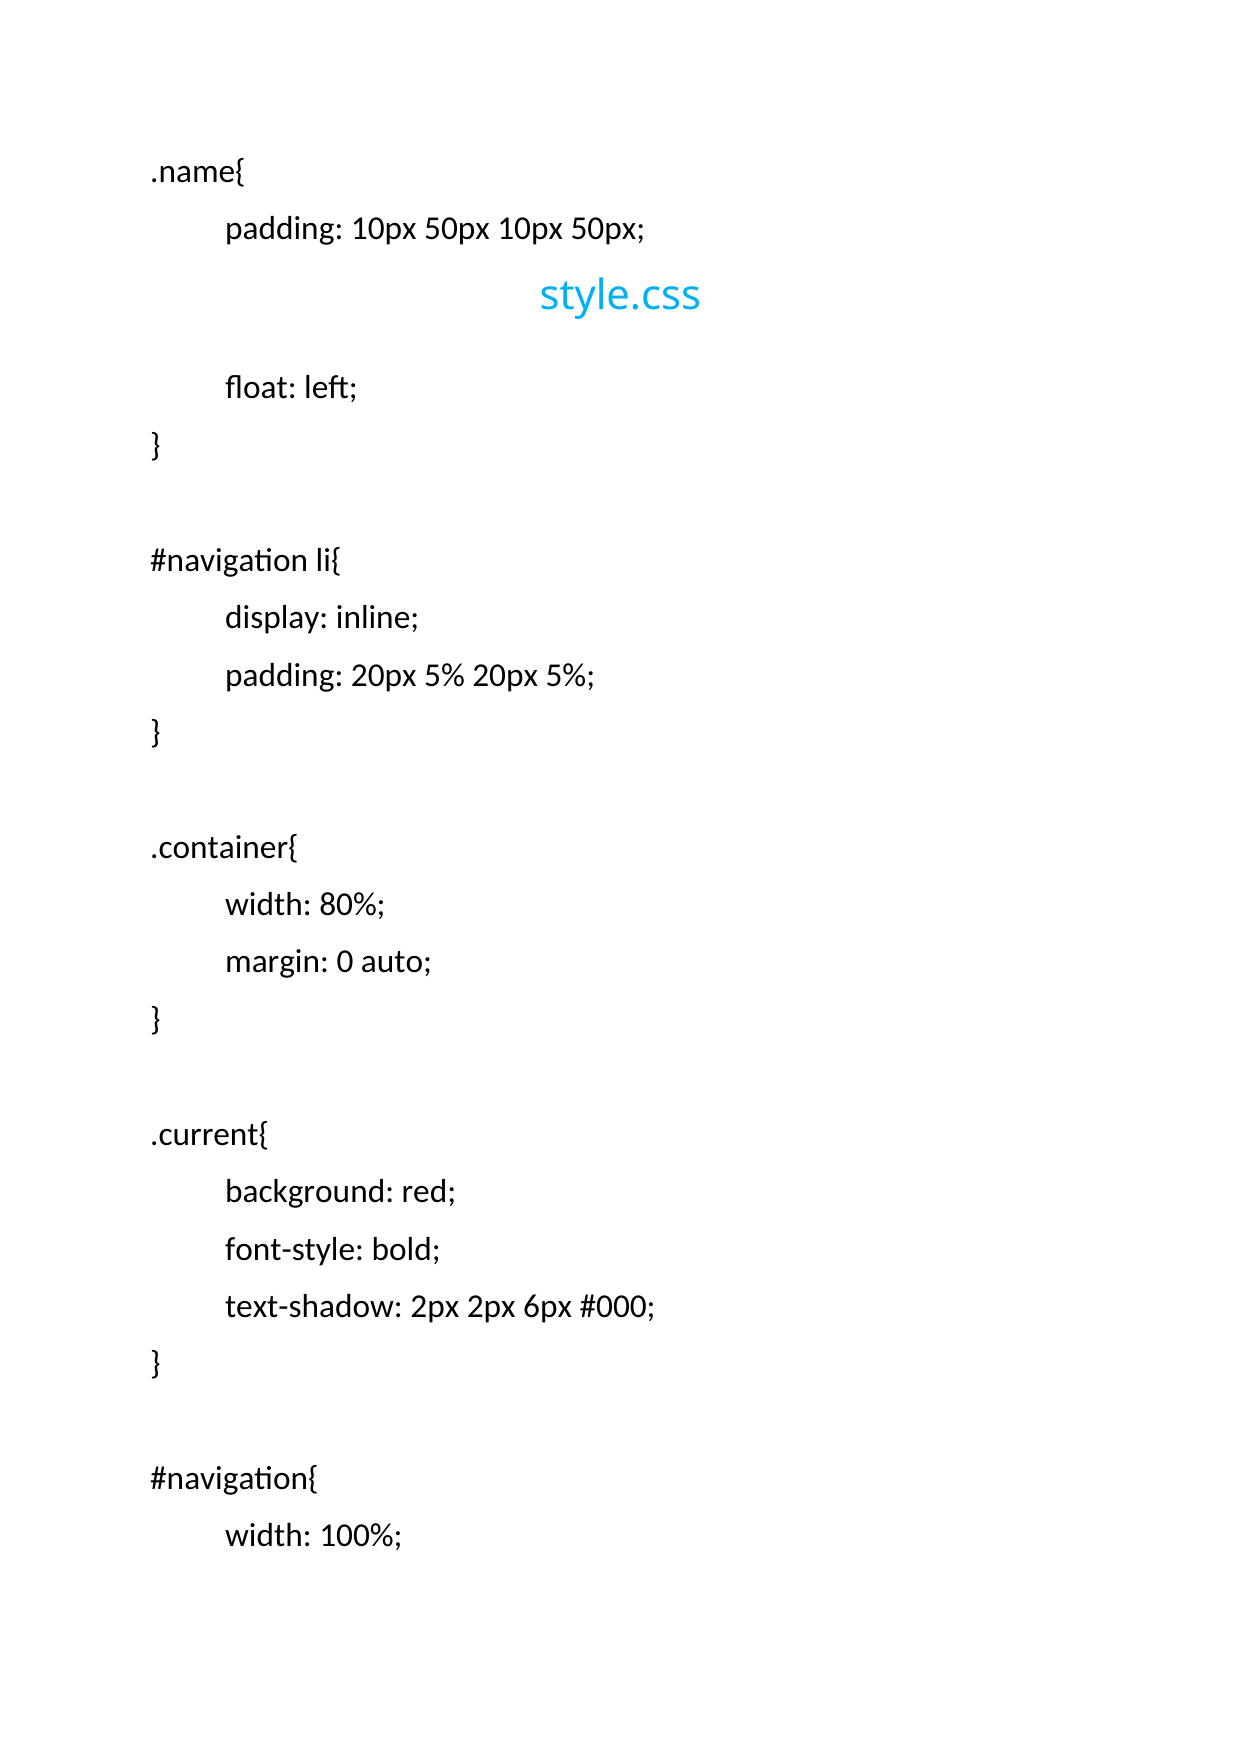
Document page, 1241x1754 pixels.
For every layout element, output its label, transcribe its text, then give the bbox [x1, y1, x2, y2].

text } [150, 998, 1090, 1039]
text padding: 20px 5% 20px 5%; [150, 653, 1090, 694]
text text-shadow: 2px 2px 6px #000; [150, 1285, 1090, 1326]
text font-style: bold; [150, 1227, 1090, 1268]
text .name{ [150, 150, 1090, 191]
text padding: 10px 50px 10px 50px; [150, 207, 1090, 248]
text } [150, 1342, 1090, 1383]
text .current{ [150, 1113, 1090, 1153]
text background: red; [150, 1170, 1090, 1211]
text width: 100%; [150, 1514, 1090, 1555]
text #navigation li{ [150, 539, 1090, 579]
text display: inline; [150, 596, 1090, 637]
text margin: 0 auto; [150, 941, 1090, 981]
text float: left; [150, 367, 1090, 407]
text width: 80%; [150, 883, 1090, 924]
text #navigation{ [150, 1457, 1090, 1498]
text .container{ [150, 826, 1090, 866]
text style.css [150, 265, 1090, 322]
text } [150, 424, 1090, 465]
text } [150, 711, 1090, 752]
